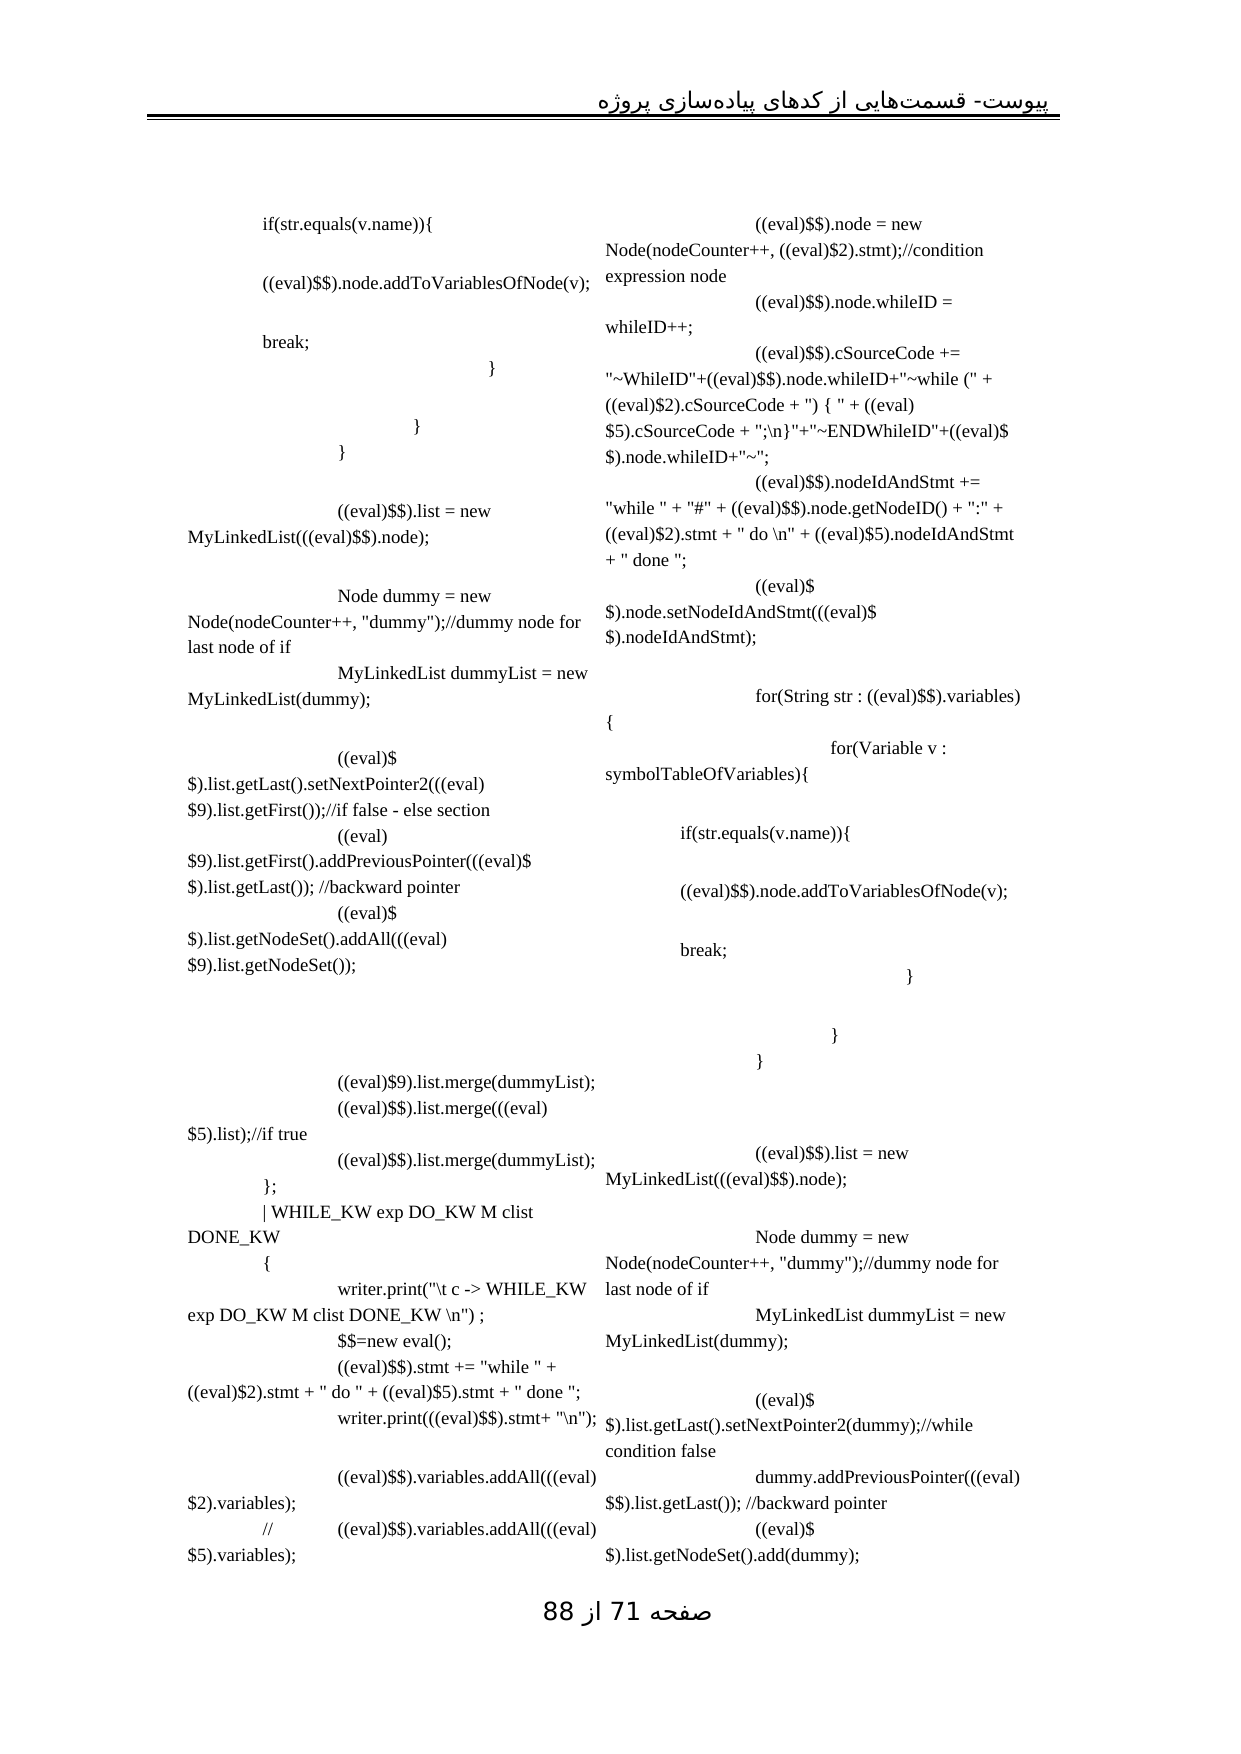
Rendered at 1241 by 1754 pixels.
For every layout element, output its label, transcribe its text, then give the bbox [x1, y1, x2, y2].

text for(String str : ((eval)$$).variables){ [605, 685, 1023, 733]
text ((eval)$$).node.addToVariablesOfNode(v); [605, 847, 1023, 902]
text } [187, 415, 605, 437]
text Node dummy = new Node(nodeCounter++, "dummy");//dummy node for last node of if [605, 1226, 1023, 1299]
text { [187, 1252, 605, 1274]
text } [605, 965, 1023, 987]
text writer.print("\t c -> WHILE_KW exp DO_KW M clist DONE_KW \n") ; [187, 1278, 605, 1325]
text $$=new eval(); [187, 1330, 605, 1351]
text ((eval)$$).list.getLast().setNextPointer2(dummy);//while condition false [605, 1388, 1023, 1462]
text | WHILE_KW exp DO_KW M clist DONE_KW [187, 1201, 605, 1248]
text ((eval)$$).list.getNodeSet().add(dummy); [605, 1518, 1023, 1565]
text ((eval)$$).list = new MyLinkedList(((eval)$$).node); [605, 1142, 1023, 1189]
text ((eval)$$).list.merge(((eval)$5).list);//if true [187, 1097, 605, 1144]
text break; [187, 298, 605, 352]
text writer.print(((eval)$$).stmt+ "\n"); [187, 1407, 605, 1429]
text if(str.equals(v.name)){ [605, 788, 1023, 843]
text ((eval)$9).list.getFirst().addPreviousPointer(((eval)$$).list.getLast()); //backward pointer [187, 824, 605, 898]
text ((eval)$$).node.whileID = whileID++; [605, 291, 1023, 338]
text dummy.addPreviousPointer(((eval)$$).list.getLast()); //backward pointer [605, 1466, 1023, 1513]
text ((eval)$$).list.getLast().setNextPointer2(((eval)$9).list.getFirst());//if false - else section [187, 747, 605, 820]
text // ((eval)$$).variables.addAll(((eval)$5).variables); [187, 1518, 605, 1565]
text ((eval)$$).cSourceCode += "~WhileID"+((eval)$$).node.whileID+"~while (" + ((eval)$2).cSourceCode + ") { " + ((eval)$5).cSourceCode + ";\n}"+"~ENDWhileID"+((eval)$$).node.whileID+"~"; [605, 342, 1023, 467]
text ((eval)$$).variables.addAll(((eval)$2).variables); [187, 1466, 605, 1513]
text MyLinkedList dummyList = new MyLinkedList(dummy); [187, 662, 605, 710]
text for(Variable v : symbolTableOfVariables){ [605, 737, 1023, 784]
text ((eval)$$).stmt += "while " + ((eval)$2).stmt + " do " + ((eval)$5).stmt + " done "; [187, 1356, 605, 1403]
text break; [605, 906, 1023, 961]
text } [605, 1024, 1023, 1046]
text ((eval)$$).list.merge(dummyList); [187, 1149, 605, 1170]
text ((eval)$$).list.getNodeSet().addAll(((eval)$9).list.getNodeSet()); [187, 902, 605, 975]
text ((eval)$$).nodeIdAndStmt += "while " + "#" + ((eval)$$).node.getNodeID() + ":" + ((eval)$2).stmt + " do \n" + ((eval)$5).nodeIdAndStmt + " done "; [605, 471, 1023, 570]
text } [187, 441, 605, 463]
text Node dummy = new Node(nodeCounter++, "dummy");//dummy node for last node of if [187, 585, 605, 658]
text ((eval)$$).node = new Node(nodeCounter++, ((eval)$2).stmt);//condition expression node [605, 213, 1023, 286]
text ((eval)$$).node.addToVariablesOfNode(v); [187, 239, 605, 293]
text } [605, 1050, 1023, 1071]
text ((eval)$9).list.merge(dummyList); [187, 1071, 605, 1093]
text } [187, 357, 605, 378]
text ((eval)$$).node.setNodeIdAndStmt(((eval)$$).nodeIdAndStmt); [605, 575, 1023, 648]
text ((eval)$$).list = new MyLinkedList(((eval)$$).node); [187, 500, 605, 547]
text if(str.equals(v.name)){ [187, 180, 605, 234]
text }; [187, 1175, 605, 1196]
text MyLinkedList dummyList = new MyLinkedList(dummy); [605, 1304, 1023, 1351]
